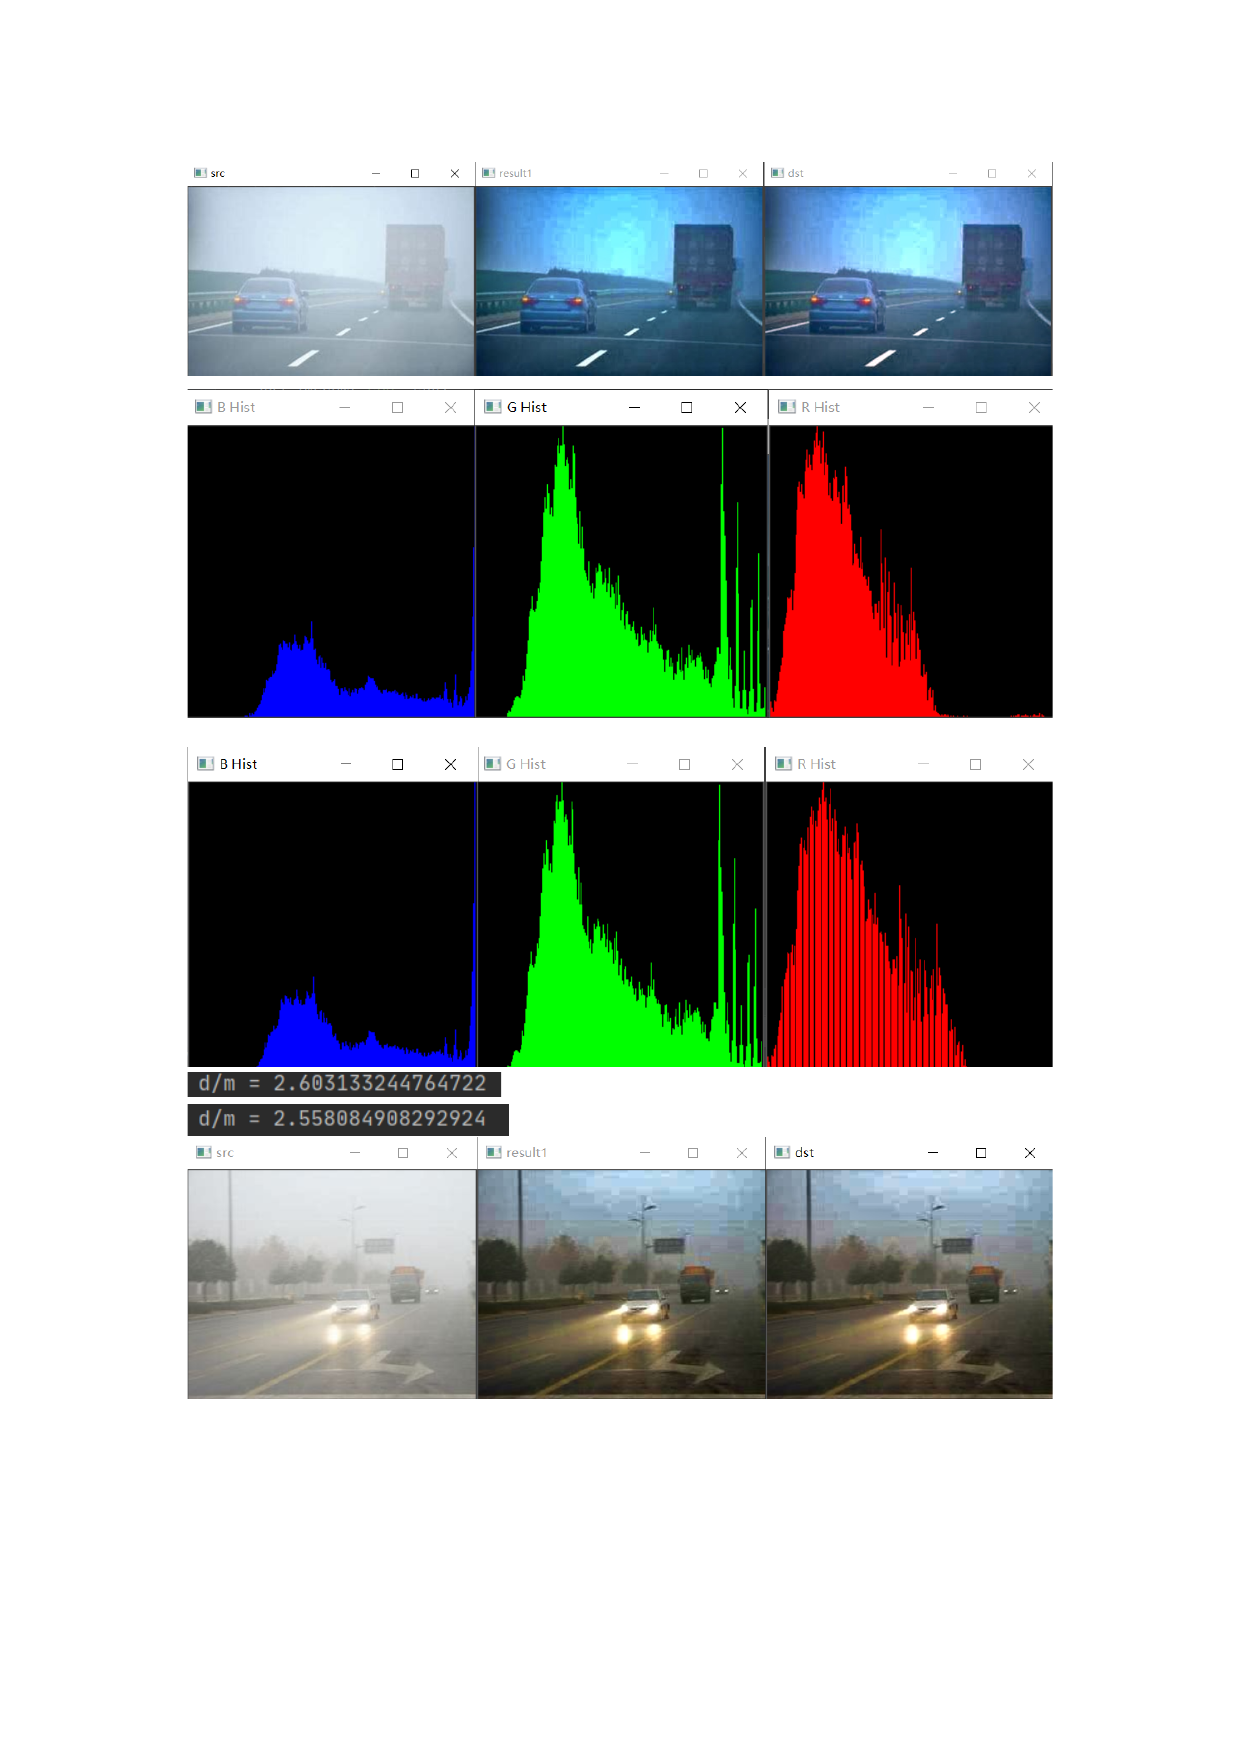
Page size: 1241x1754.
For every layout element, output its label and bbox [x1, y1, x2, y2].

picture [187, 162, 1053, 376]
picture [187, 747, 1053, 1067]
picture [187, 389, 1053, 718]
picture [187, 1104, 509, 1136]
picture [187, 1137, 1053, 1399]
picture [187, 1072, 502, 1097]
